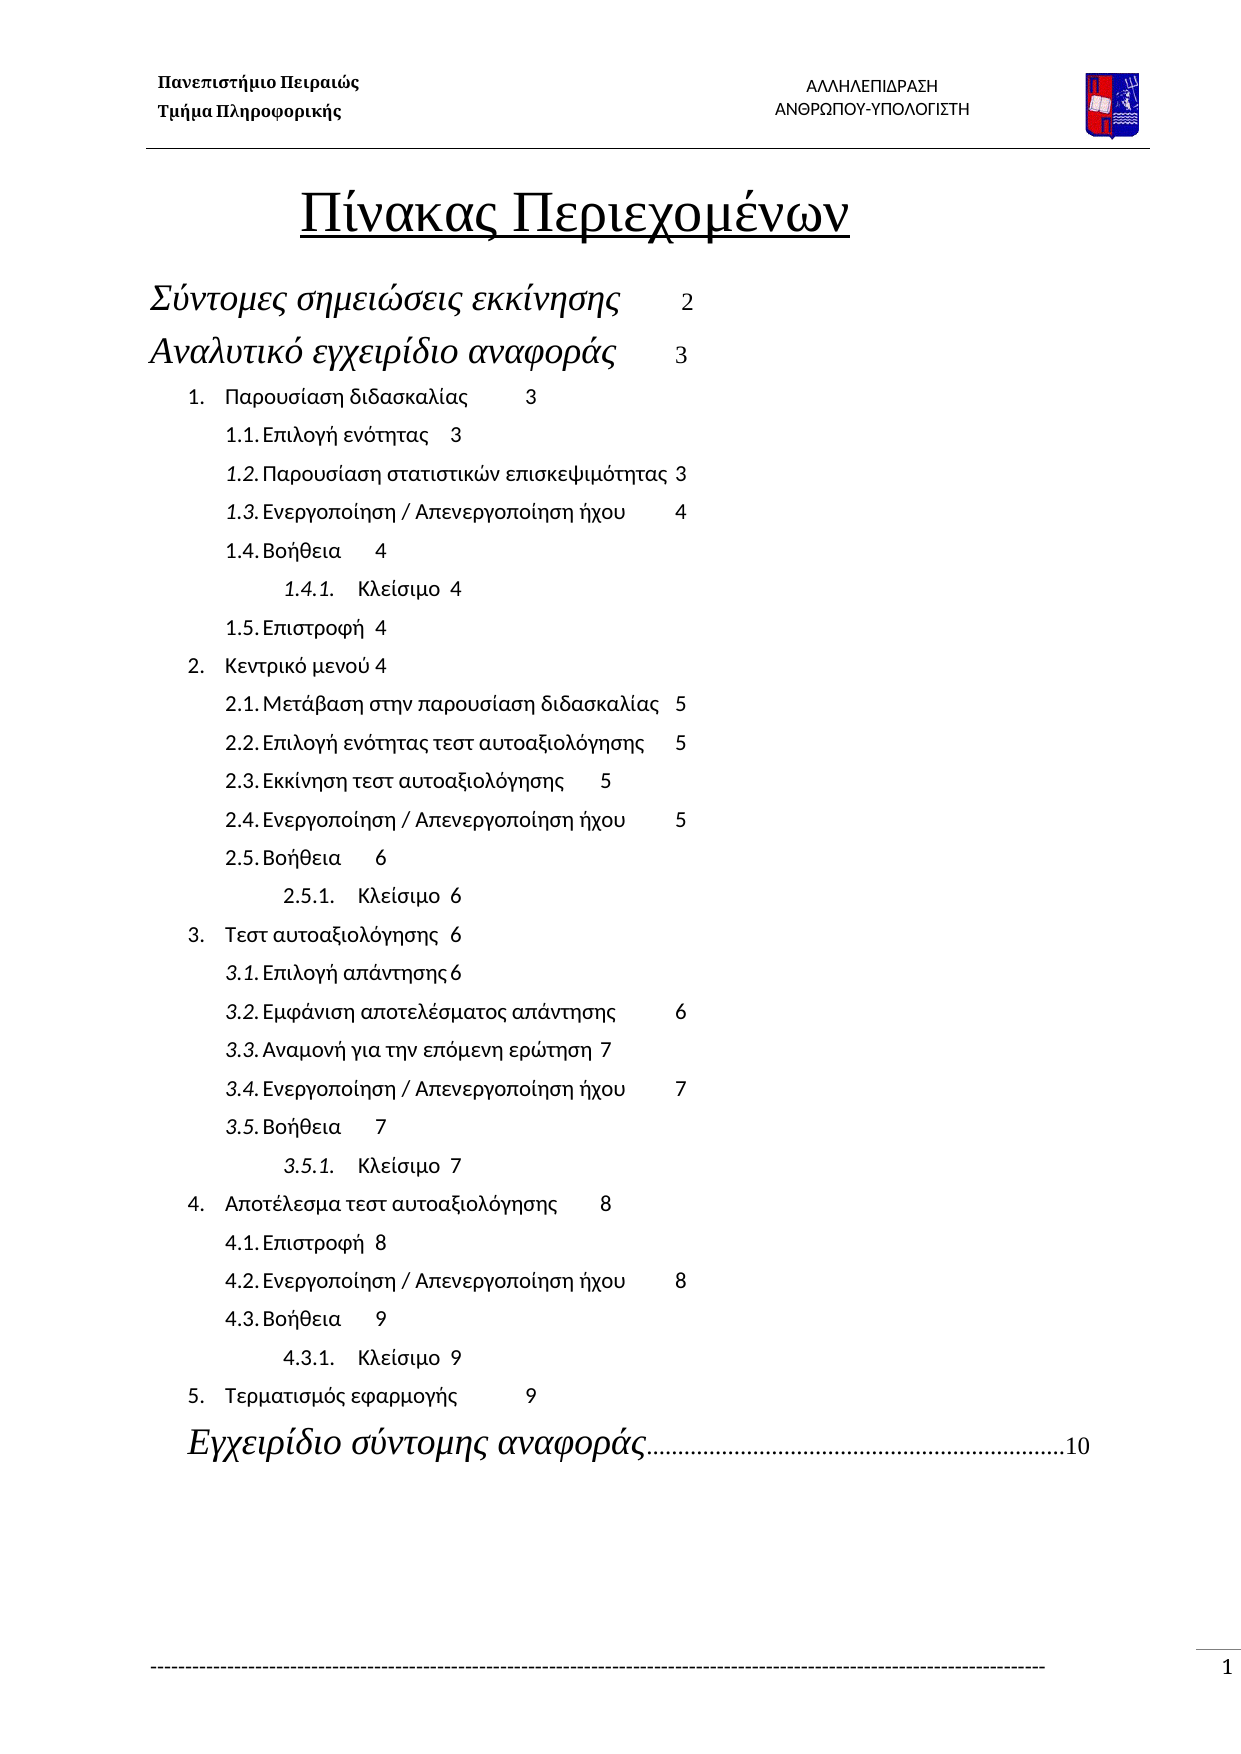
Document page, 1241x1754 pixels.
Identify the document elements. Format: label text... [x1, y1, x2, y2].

text Εγχειρίδιο σύντομης αναφοράς...................................................................10 [187, 1420, 1090, 1463]
list Επιλογή ενότητας τεστ αυτοαξιολόγησης 5 [225, 728, 1090, 756]
list Κλείσιμο 9 [283, 1343, 1090, 1371]
list Βοήθεια 4 [225, 536, 1090, 564]
list Βοήθεια 7 [225, 1112, 1090, 1140]
list Μετάβαση στην παρουσίαση διδασκαλίας 5 [225, 689, 1090, 717]
picture [1085, 73, 1139, 140]
text Σύντομες σημειώσεις εκκίνησης 2 [150, 275, 1090, 318]
list Παρουσίαση στατιστικών επισκεψιμότητας 3 [225, 459, 1090, 487]
list Ενεργοποίηση / Απενεργοποίηση ήχου 8 [225, 1266, 1090, 1294]
list Επιστροφή 4 [225, 613, 1090, 641]
list Τερματισμός εφαρμογής 9 [187, 1381, 1090, 1409]
list Παρουσίαση διδασκαλίας 3 [187, 382, 1090, 410]
list Κλείσιμο 7 [283, 1151, 1090, 1179]
list Εμφάνιση αποτελέσματος απάντησης 6 [225, 997, 1090, 1025]
text Πίνακας Περιεχομένων [225, 177, 1090, 244]
list Ενεργοποίηση / Απενεργοποίηση ήχου 5 [225, 805, 1090, 833]
list Επιστροφή 8 [225, 1228, 1090, 1256]
list Αναμονή για την επόμενη ερώτηση 7 [225, 1035, 1090, 1063]
list Βοήθεια 9 [225, 1304, 1090, 1332]
list Τεστ αυτοαξιολόγησης 6 [187, 920, 1090, 948]
list Ενεργοποίηση / Απενεργοποίηση ήχου 4 [225, 497, 1090, 525]
list Βοήθεια 6 [225, 843, 1090, 871]
list Αποτέλεσμα τεστ αυτοαξιολόγησης 8 [187, 1189, 1090, 1217]
list Επιλογή ενότητας 3 [225, 420, 1090, 448]
list Κλείσιμο 4 [283, 574, 1090, 602]
list Εκκίνηση τεστ αυτοαξιολόγησης 5 [225, 766, 1090, 794]
list Κλείσιμο 6 [283, 882, 1090, 910]
list Κεντρικό μενού 4 [187, 651, 1090, 679]
list Επιλογή απάντησης 6 [225, 958, 1090, 987]
text Αναλυτικό εγχειρίδιο αναφοράς 3 [150, 328, 1090, 372]
list Ενεργοποίηση / Απενεργοποίηση ήχου 7 [225, 1074, 1090, 1102]
